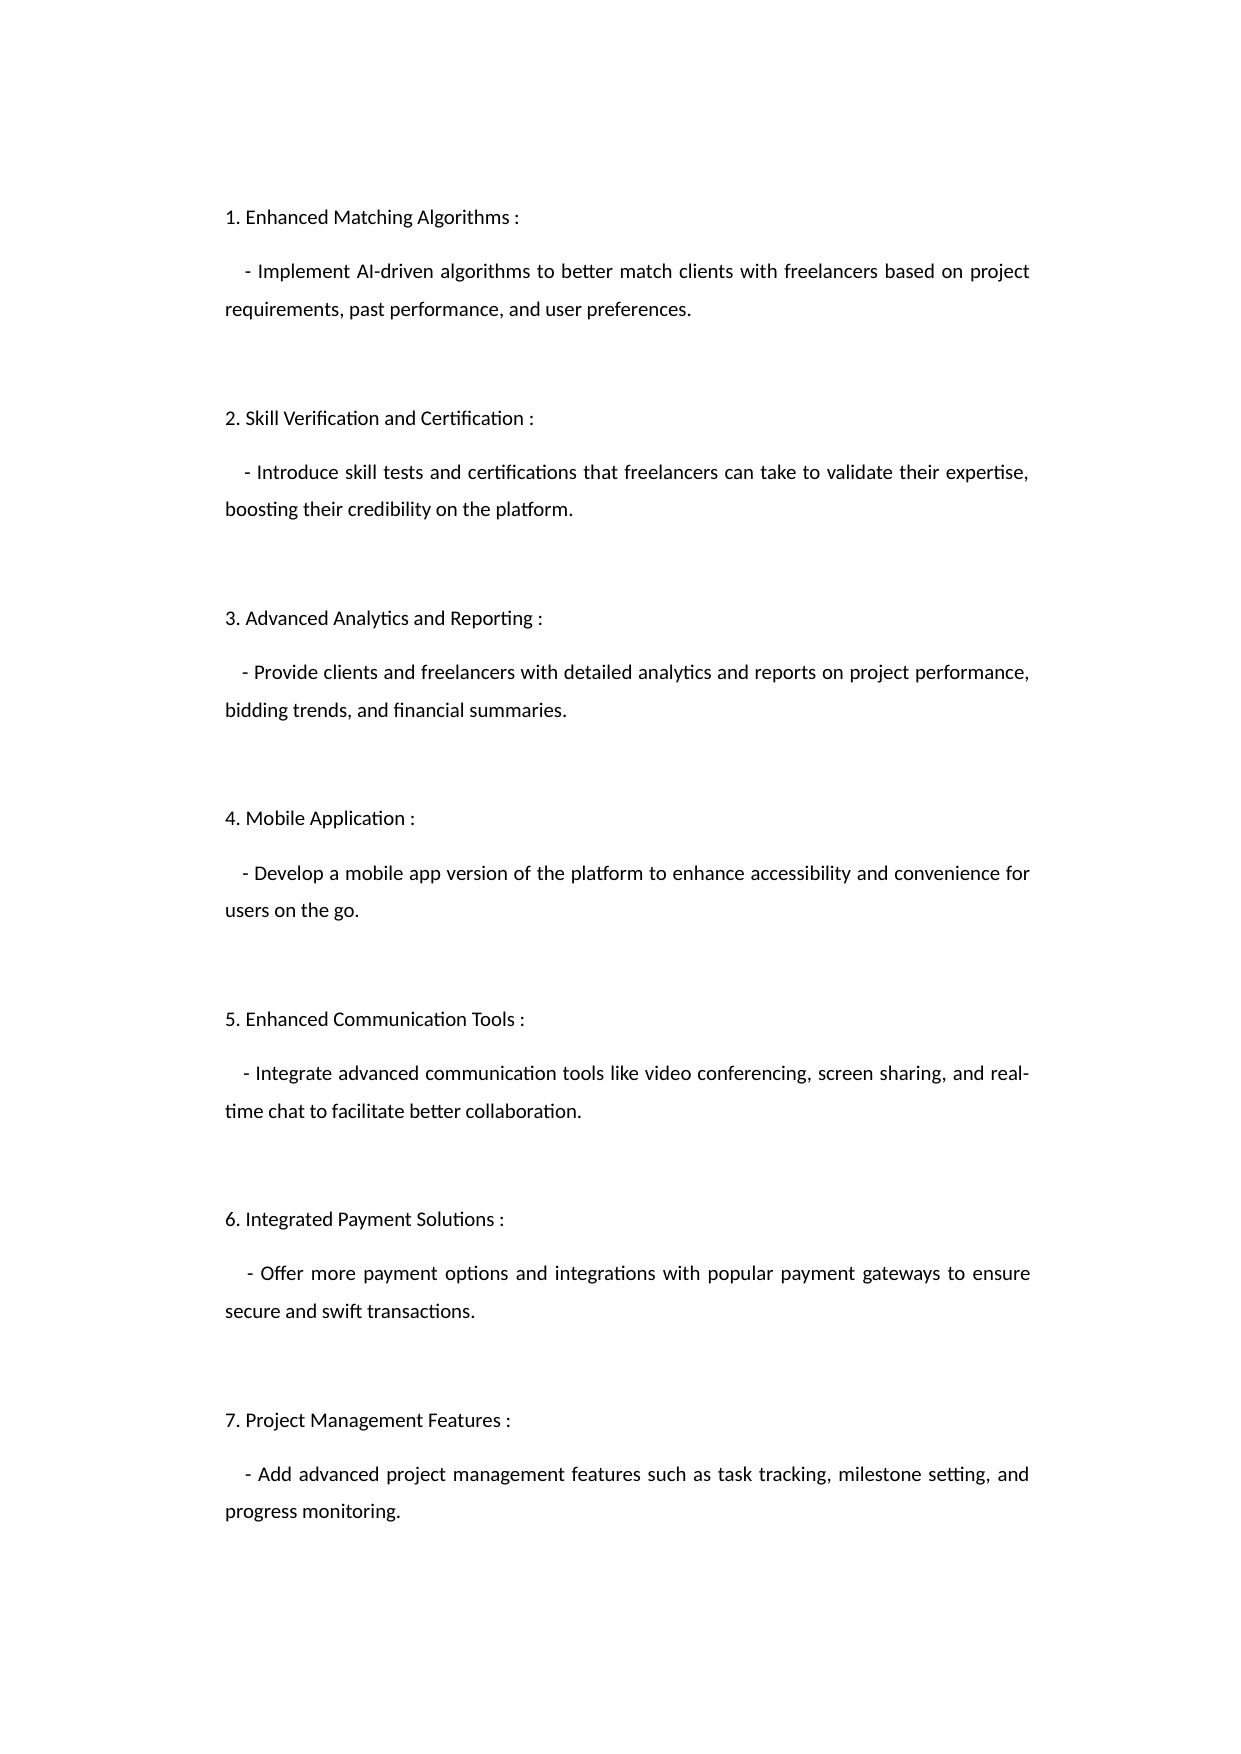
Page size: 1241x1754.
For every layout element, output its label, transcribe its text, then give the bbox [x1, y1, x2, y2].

text 6. Integrated Payment Solutions : [225, 1206, 1031, 1232]
text - Implement AI-driven algorithms to better match clients with freelancers based on project requirements, past performance, and user preferences. [225, 258, 1031, 322]
text 1. Enhanced Matching Algorithms : [225, 204, 1031, 230]
text 3. Advanced Analytics and Reporting : [225, 605, 1031, 631]
text - Add advanced project management features such as task tracking, milestone setting, and progress monitoring. [225, 1461, 1031, 1524]
text - Develop a mobile app version of the platform to enhance accessibility and convenience for users on the go. [225, 860, 1031, 923]
text 4. Mobile Application : [225, 806, 1031, 831]
text 2. Skill Verification and Certification : [225, 405, 1031, 430]
text 5. Enhanced Communication Tools : [225, 1006, 1031, 1031]
text - Offer more payment options and integrations with popular payment gateways to ensure secure and swift transactions. [225, 1261, 1031, 1324]
text - Introduce skill tests and certifications that freelancers can take to validate their expertise, boosting their credibility on the platform. [225, 459, 1031, 522]
text - Provide clients and freelancers with detailed analytics and reports on project performance, bidding trends, and financial summaries. [225, 659, 1031, 722]
text - Integrate advanced communication tools like video conferencing, screen sharing, and real-time chat to facilitate better collaboration. [225, 1060, 1031, 1123]
text 7. Project Management Features : [225, 1407, 1031, 1432]
